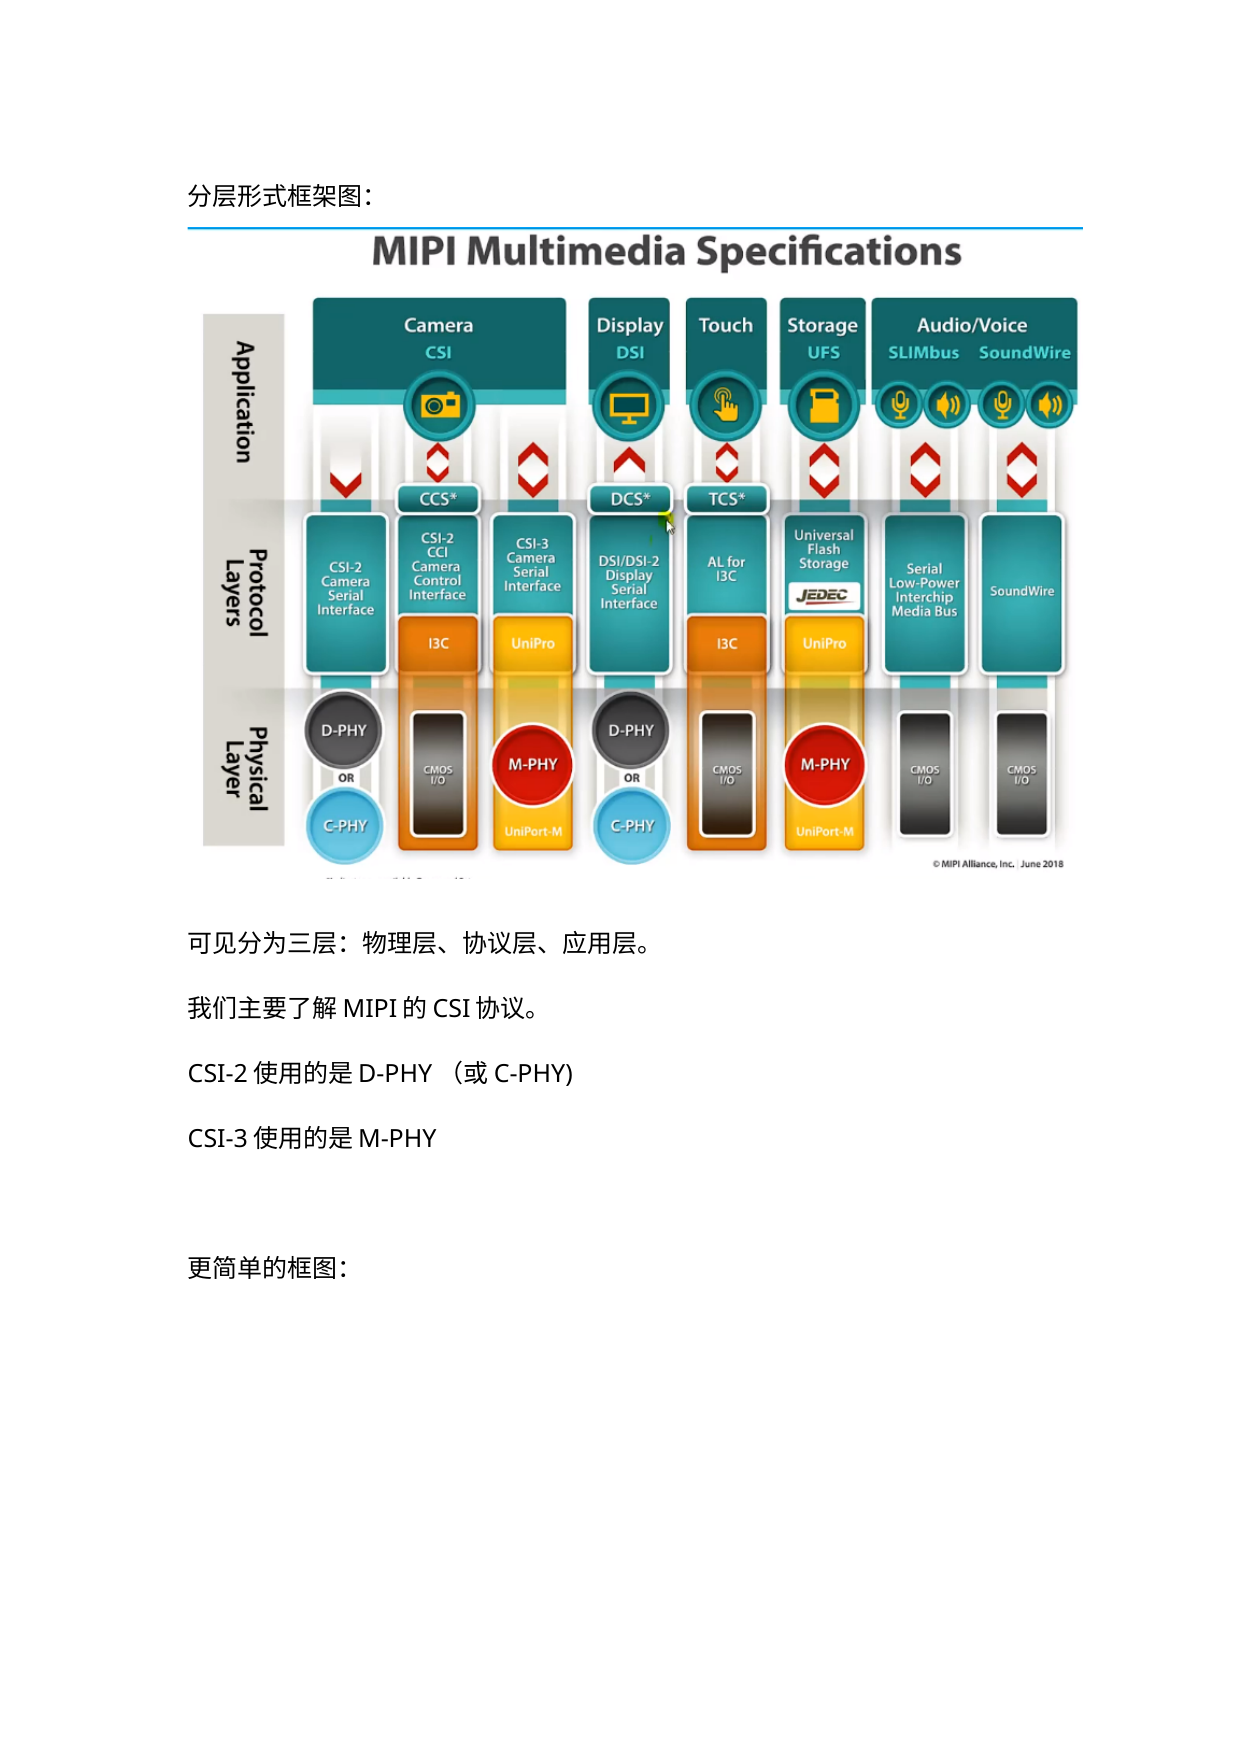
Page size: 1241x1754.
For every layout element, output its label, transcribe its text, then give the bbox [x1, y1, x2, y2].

picture [187, 230, 1083, 879]
text 我们主要了解MIPI的CSI协议。 [187, 974, 1053, 1039]
text 分层形式框架图： [187, 162, 1053, 227]
text 可见分为三层：物理层、协议层、应用层。 [187, 909, 1053, 974]
text CSI-3使用的是M-PHY [187, 1104, 1053, 1169]
text 更简单的框图： [187, 1234, 1053, 1299]
text CSI-2使用的是D-PHY （或C-PHY) [187, 1039, 1053, 1104]
